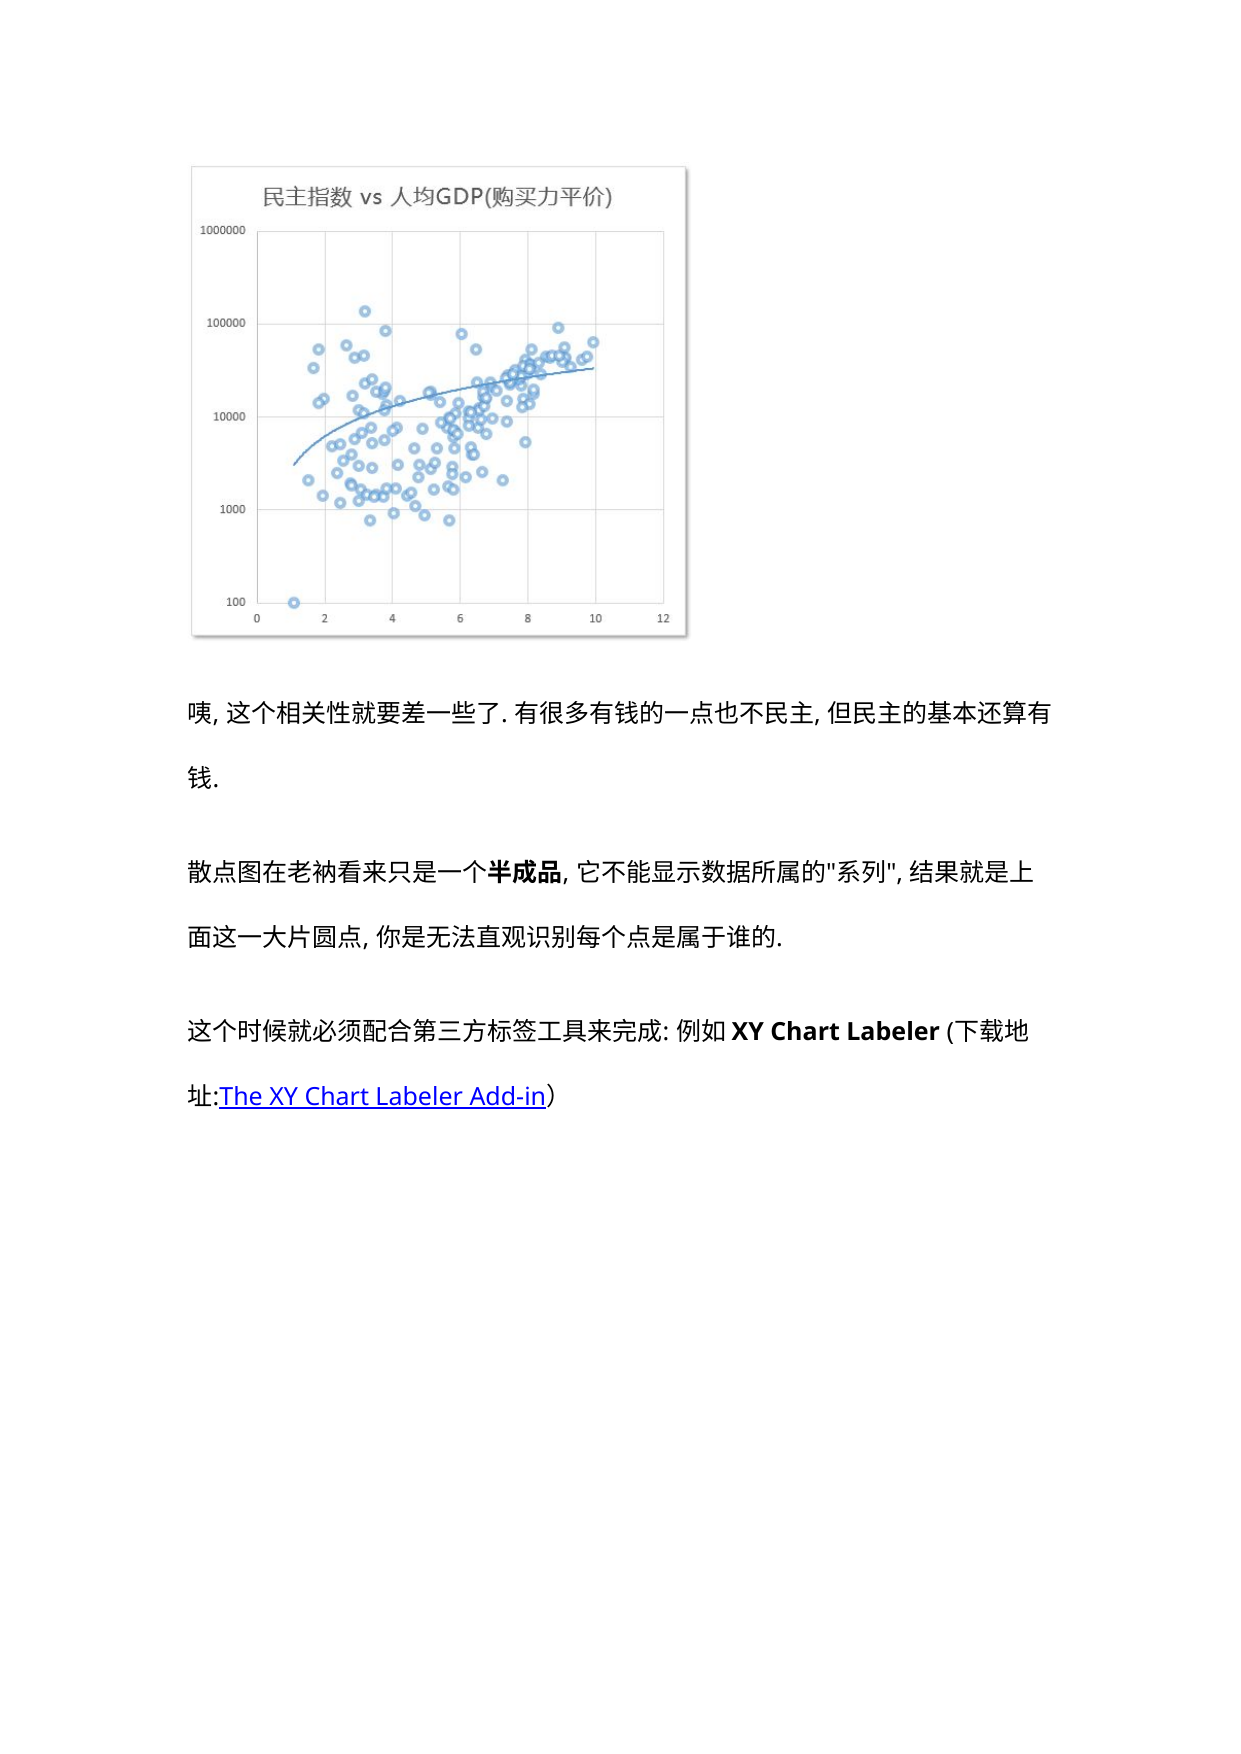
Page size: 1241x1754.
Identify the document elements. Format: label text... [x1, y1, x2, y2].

picture [187, 162, 692, 643]
text 散点图在老衲看来只是一个半成品, 它不能显示数据所属的"系列", 结果就是上面这一大片圆点, 你是无法直观识别每个点是属于谁的. [187, 838, 1053, 968]
text 这个时候就必须配合第三方标签工具来完成: 例如 XY Chart Labeler (下载地址:The XY Chart Labeler Add-in） [187, 997, 1053, 1127]
text 咦, 这个相关性就要差一些了. 有很多有钱的一点也不民主, 但民主的基本还算有钱. [187, 679, 1053, 809]
